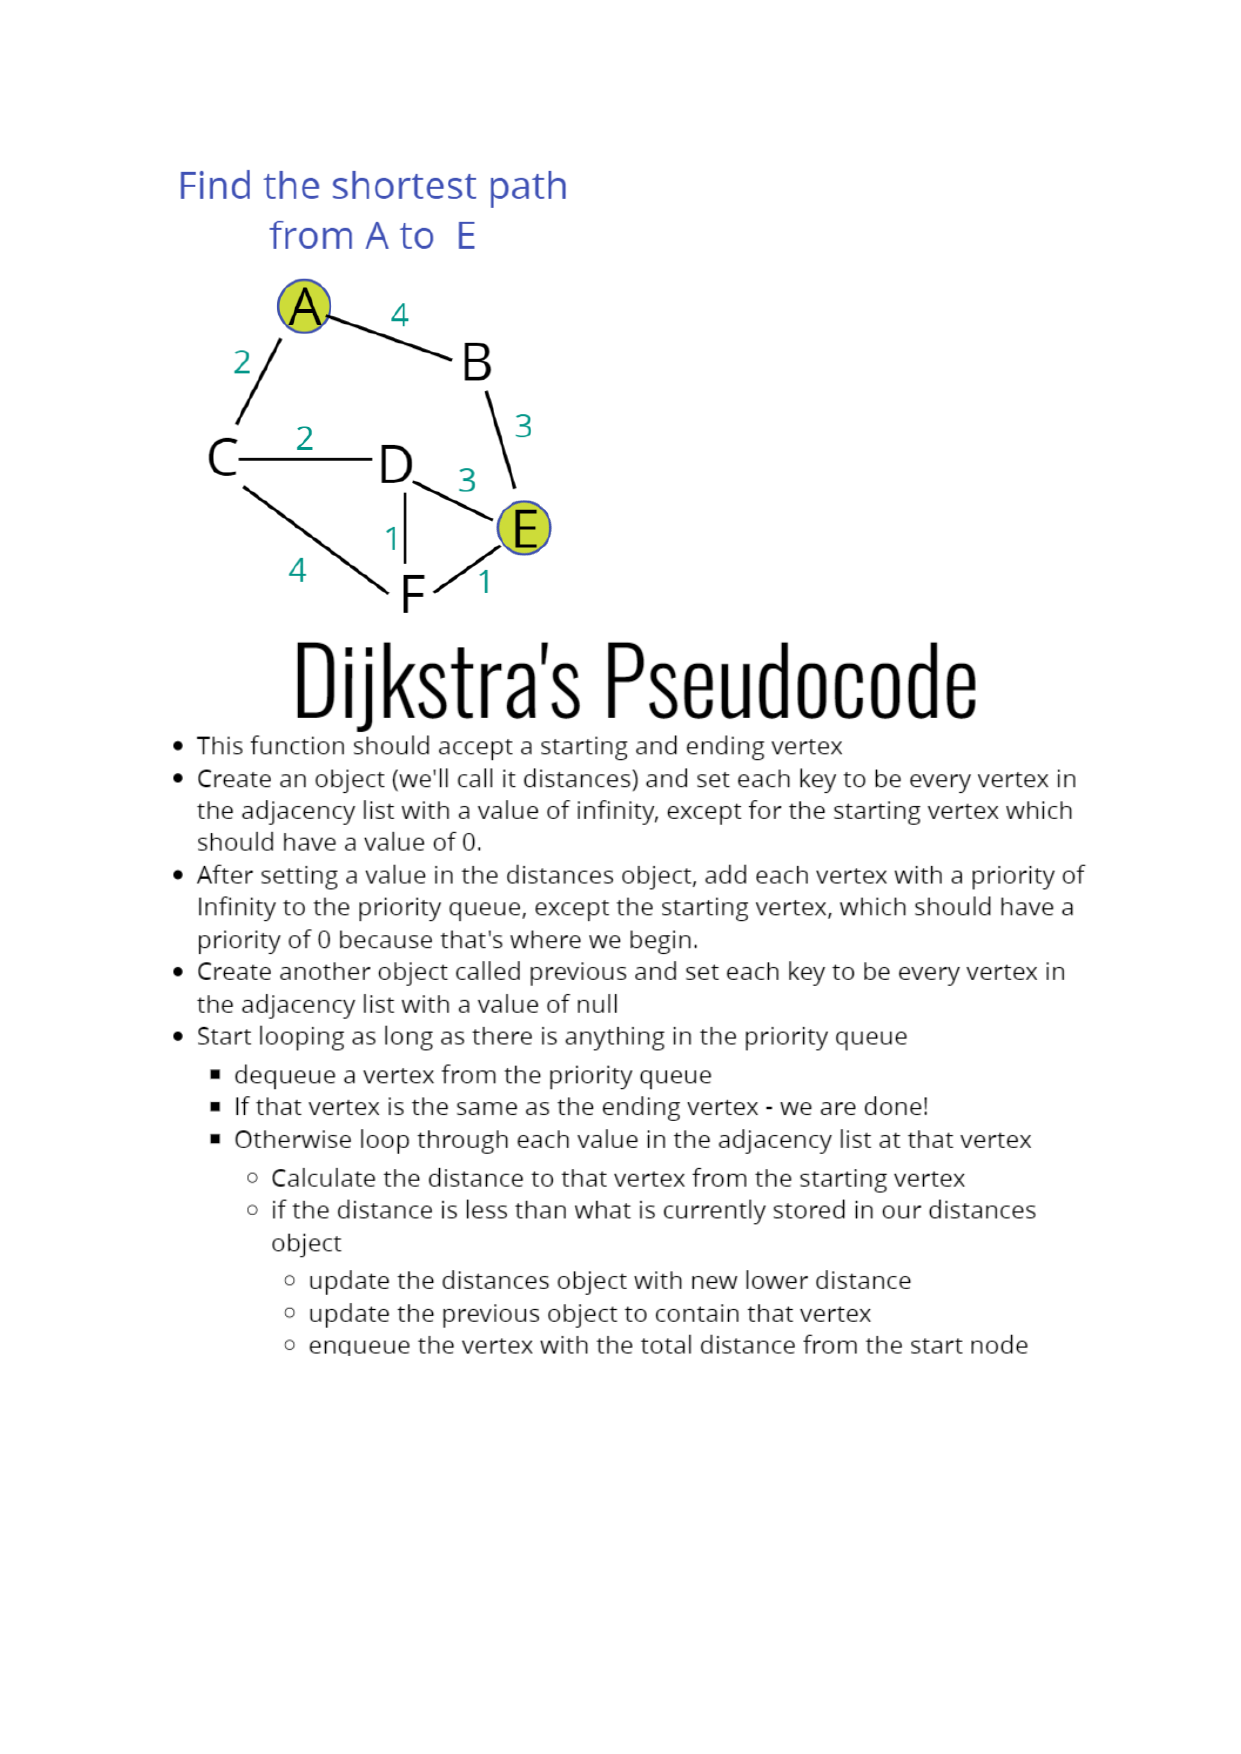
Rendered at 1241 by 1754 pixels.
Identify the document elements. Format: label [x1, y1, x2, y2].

picture [150, 150, 1091, 630]
picture [150, 631, 1091, 1356]
